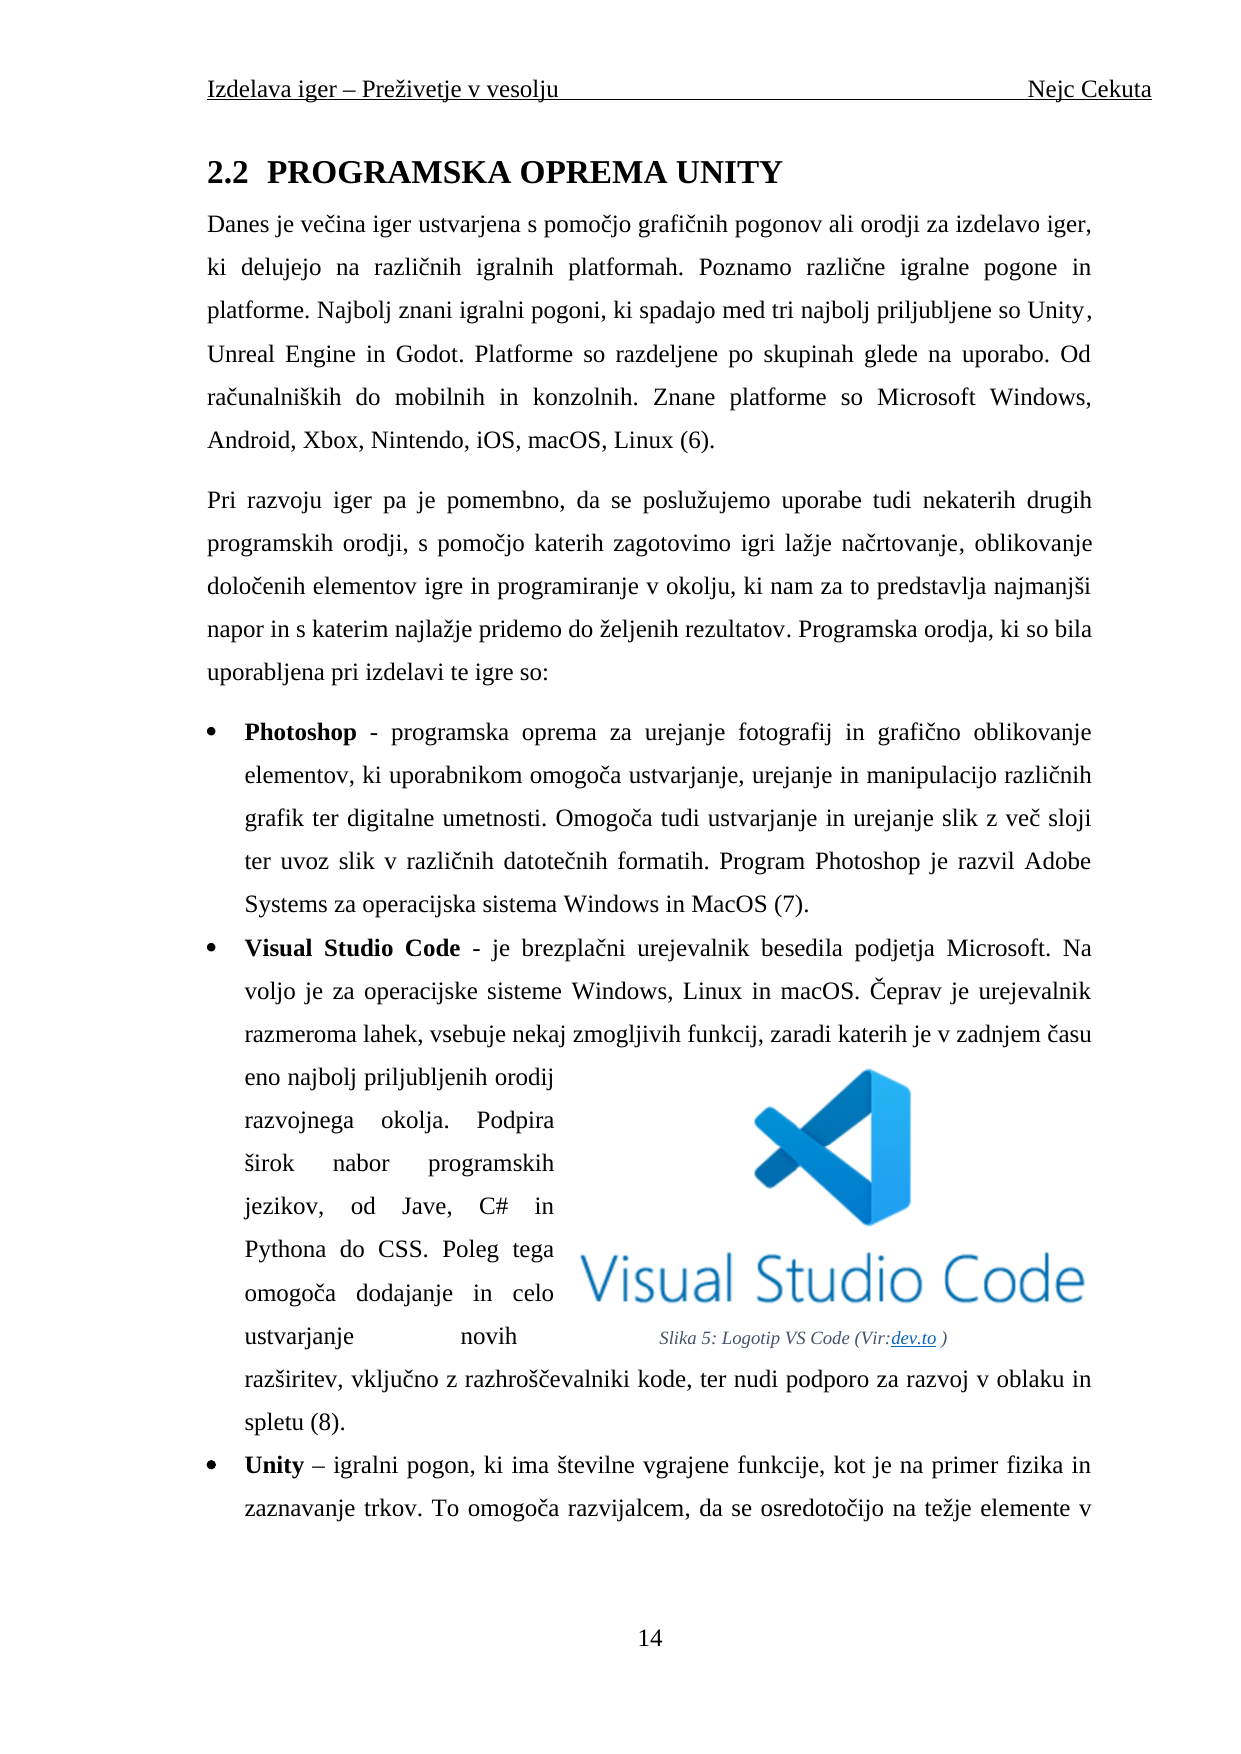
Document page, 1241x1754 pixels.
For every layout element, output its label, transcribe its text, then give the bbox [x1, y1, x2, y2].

text Pri razvoju iger pa je pomembno, da se poslužujemo uporabe tudi nekaterih drugih programskih orodji, s pomočjo katerih zagotovimo igri lažje načrtovanje, oblikovanje določenih elementov igre in programiranje v okolju, ki nam za to predstavlja najmanjši napor in s katerim najlažje pridemo do željenih rezultatov. Programska orodja, ki so bila uporabljena pri izdelavi te igre so: [207, 485, 1092, 686]
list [207, 1450, 1092, 1522]
subtitle PROGRAMSKA OPREMA UNITY [207, 152, 1092, 190]
list Photoshop - programska oprema za urejanje fotografij in grafično oblikovanje elementov, ki uporabnikom omogoča ustvarjanje, urejanje in manipulacijo različnih grafik ter digitalne umetnosti. Omogoča tudi ustvarjanje in urejanje slik z več sloji ter uvoz slik v različnih datotečnih formatih. Program Photoshop je razvil Adobe Systems za operacijska sistema Windows in MacOS . [207, 717, 1092, 918]
text Danes je večina iger ustvarjena s pomočjo grafičnih pogonov ali orodji za izdelavo iger, ki delujejo na različnih igralnih platformah. Poznamo različne igralne pogone in platforme. Najbolj znani igralni pogoni, ki spadajo med tri najbolj priljubljene so Unity, Unreal Engine in Godot. Platforme so razdeljene po skupinah glede na uporabo. Od računalniških do mobilnih in konzolnih. Znane platforme so Microsoft Windows, Android, Xbox, Nintendo, iOS, macOS, Linux . [207, 209, 1092, 454]
picture [573, 1062, 1094, 1314]
